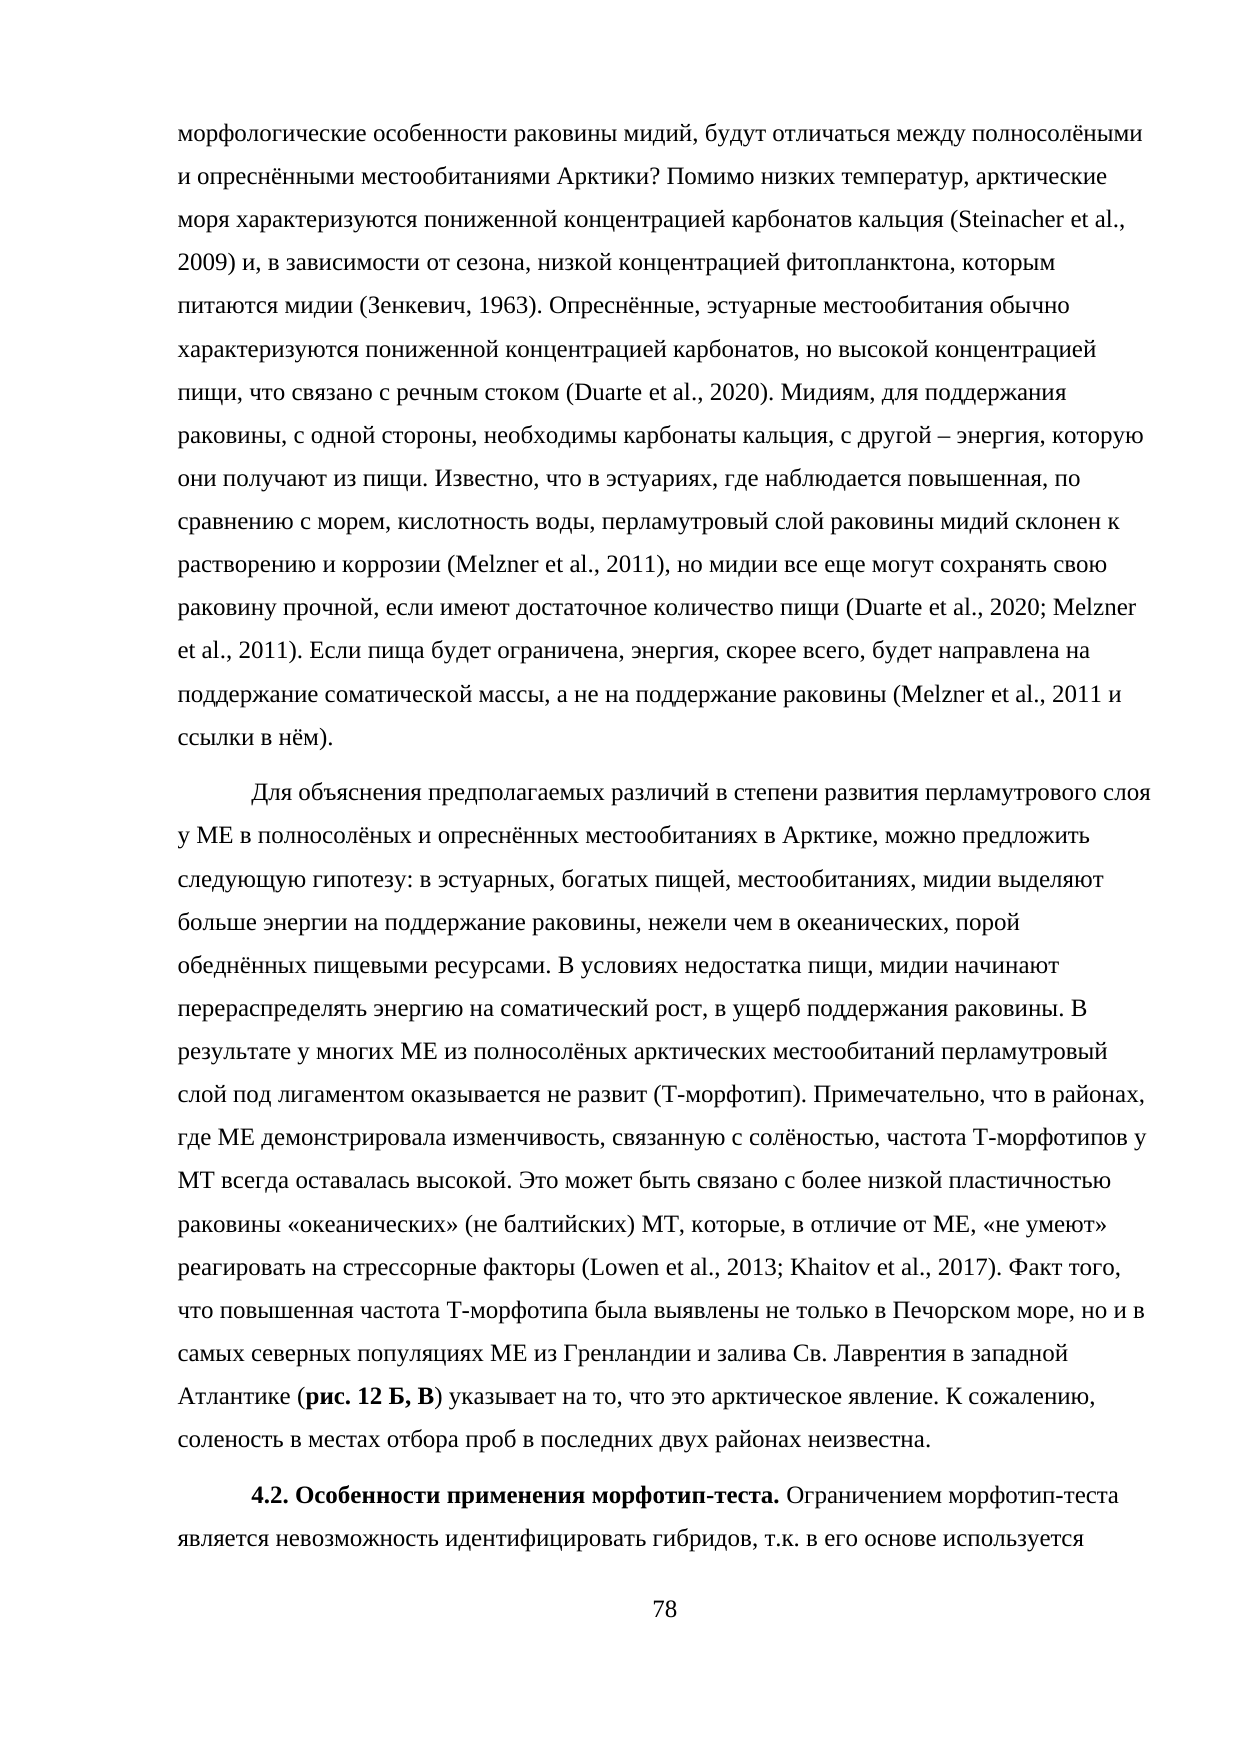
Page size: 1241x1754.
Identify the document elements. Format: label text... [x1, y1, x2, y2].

text Для объяснения предполагаемых различий в степени развития перламутрового слоя у МЕ в полносолёных и опреснённых местообитаниях в Арктике, можно предложить следующую гипотезу: в эстуарных, богатых пищей, местообитаниях, мидии выделяют больше энергии на поддержание раковины, нежели чем в океанических, порой обеднённых пищевыми ресурсами. В условиях недостатка пищи, мидии начинают перераспределять энергию на соматический рост, в ущерб поддержания раковины. В результате у многих МЕ из полносолёных арктических местообитаний перламутровый слой под лигаментом оказывается не развит (Т-морфотип). Примечательно, что в районах, где МЕ демонстрировала изменчивость, связанную с солёностью, частота Т-морфотипов у МТ всегда оставалась высокой. Это может быть связано с более низкой пластичностью раковины «океанических» (не балтийских) МТ, которые, в отличие от МЕ, «не умеют» реагировать на стрессорные факторы (Lowen et al., 2013; Khaitov et al., 2017). Факт того, что повышенная частота Т-морфотипа была выявлены не только в Печорском море, но и в самых северных популяциях МЕ из Гренландии и залива Св. Лаврентия в западной Атлантике (рис. 12 Б, В) указывает на то, что это арктическое явление. К сожалению, соленость в местах отбора проб в последних двух районах неизвестна. [177, 777, 1152, 1453]
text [177, 1480, 1152, 1552]
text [177, 118, 1152, 751]
